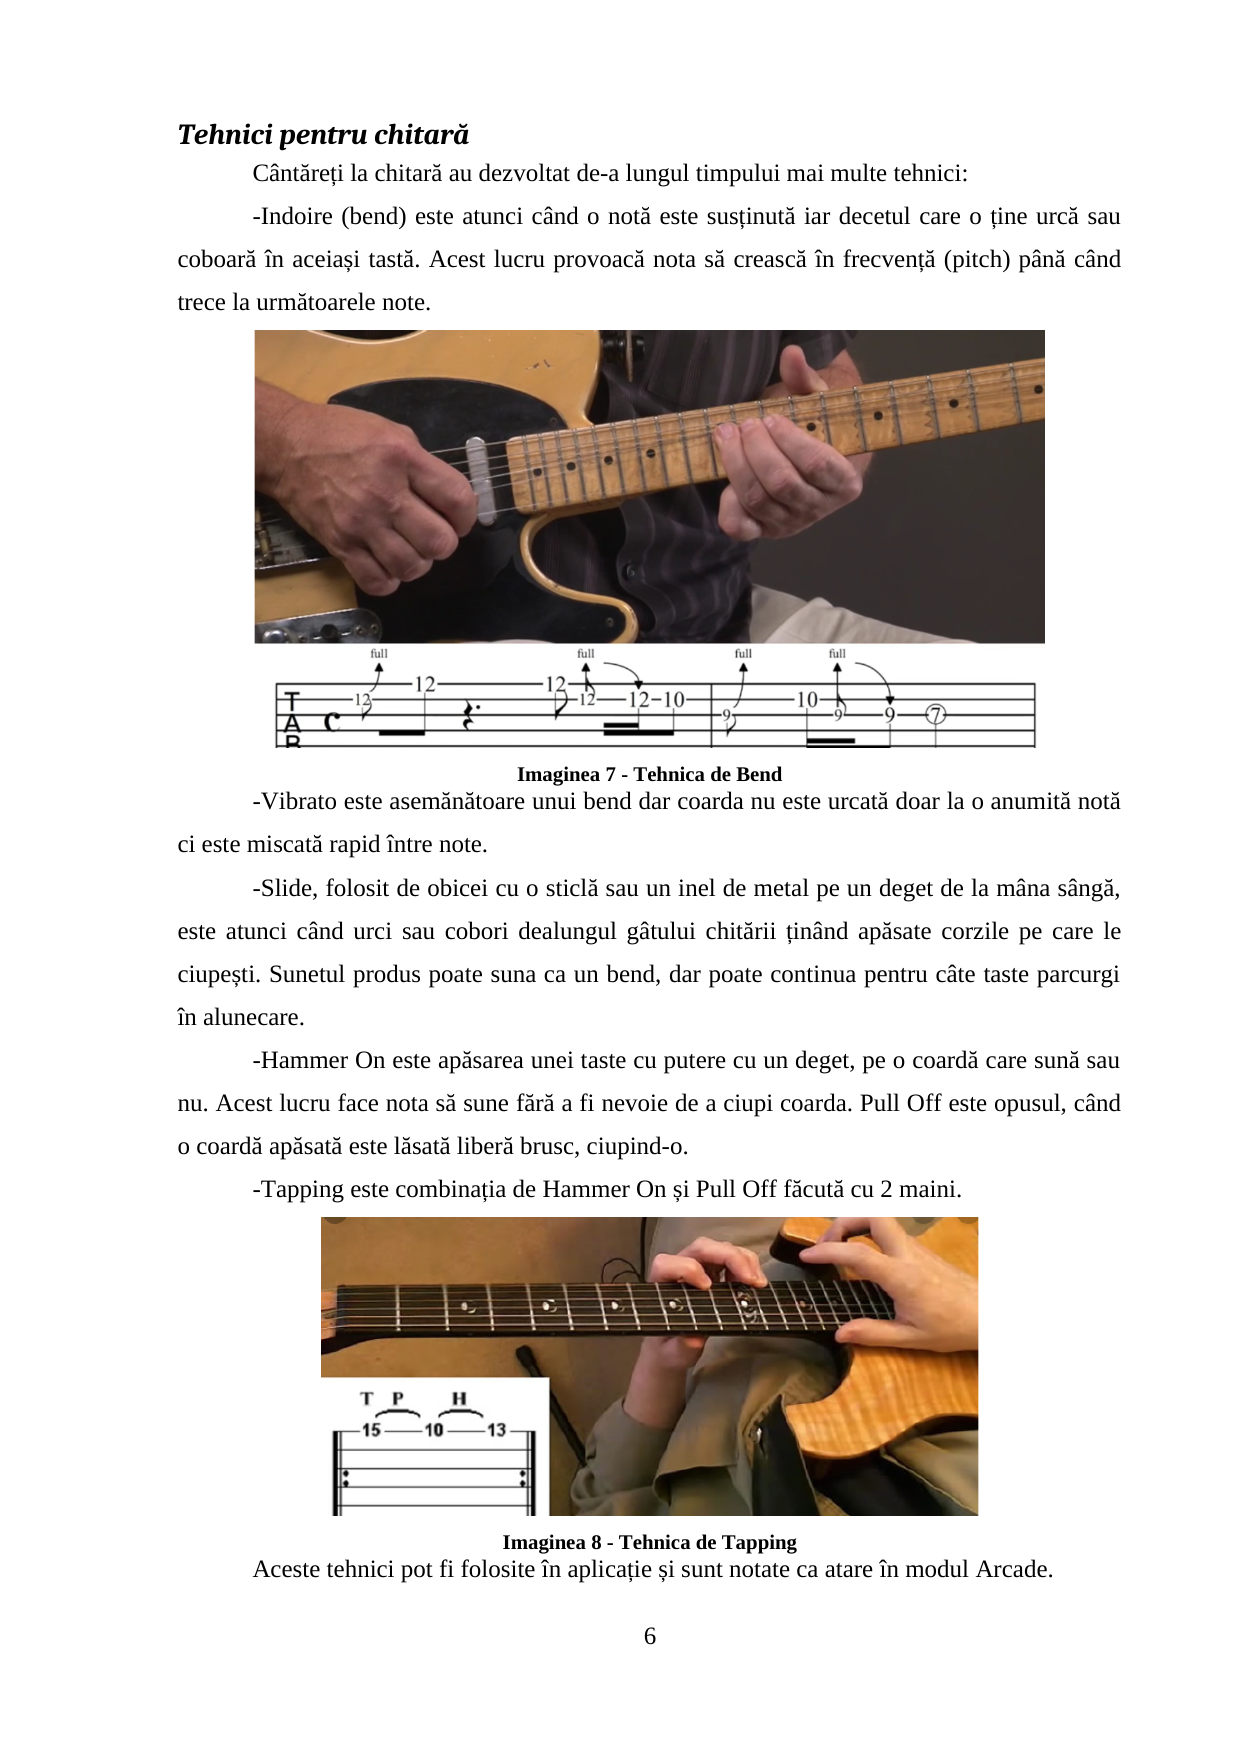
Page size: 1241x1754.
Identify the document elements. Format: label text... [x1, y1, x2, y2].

text Imaginea 8 - Tehnica de Tapping [177, 1530, 1122, 1554]
text Aceste tehnici pot fi folosite în aplicație și sunt notate ca atare în modul Arcade. [177, 1554, 1122, 1582]
subtitle Tehnici pentru chitară [177, 118, 1122, 152]
text Cântăreți la chitară au dezvoltat de-a lungul timpului mai multe tehnici: [177, 158, 1122, 187]
text -Tapping este combinația de Hammer On și Pull Off făcută cu 2 maini. [177, 1174, 1122, 1203]
text -Slide, folosit de obicei cu o sticlă sau un inel de metal pe un deget de la mâna sângă, este atunci când urci sau cobori dealungul gâtului chitării ținând apăsate corzile pe care le ciupești. Sunetul produs poate suna ca un bend, dar poate continua pentru câte taste parcurgi în alunecare. [177, 873, 1122, 1031]
text Imaginea 7 - Tehnica de Bend [177, 762, 1122, 786]
text -Hammer On este apăsarea unei taste cu putere cu un deget, pe o coardă care sună sau nu. Acest lucru face nota să sune fără a fi nevoie de a ciupi coarda. Pull Off este opusul, când o coardă apăsată este lăsată liberă brusc, ciupind-o. [177, 1045, 1122, 1160]
picture [321, 1217, 979, 1516]
text -Indoire (bend) este atunci când o notă este susținută iar decetul care o ține urcă sau coboară în aceiași tastă. Acest lucru provoacă nota să crească în frecvență (pitch) până când trece la următoarele note. [177, 201, 1122, 316]
picture [254, 330, 1045, 748]
text -Vibrato este asemănătoare unui bend dar coarda nu este urcată doar la o anumită notă ci este miscată rapid între note. [177, 786, 1122, 858]
